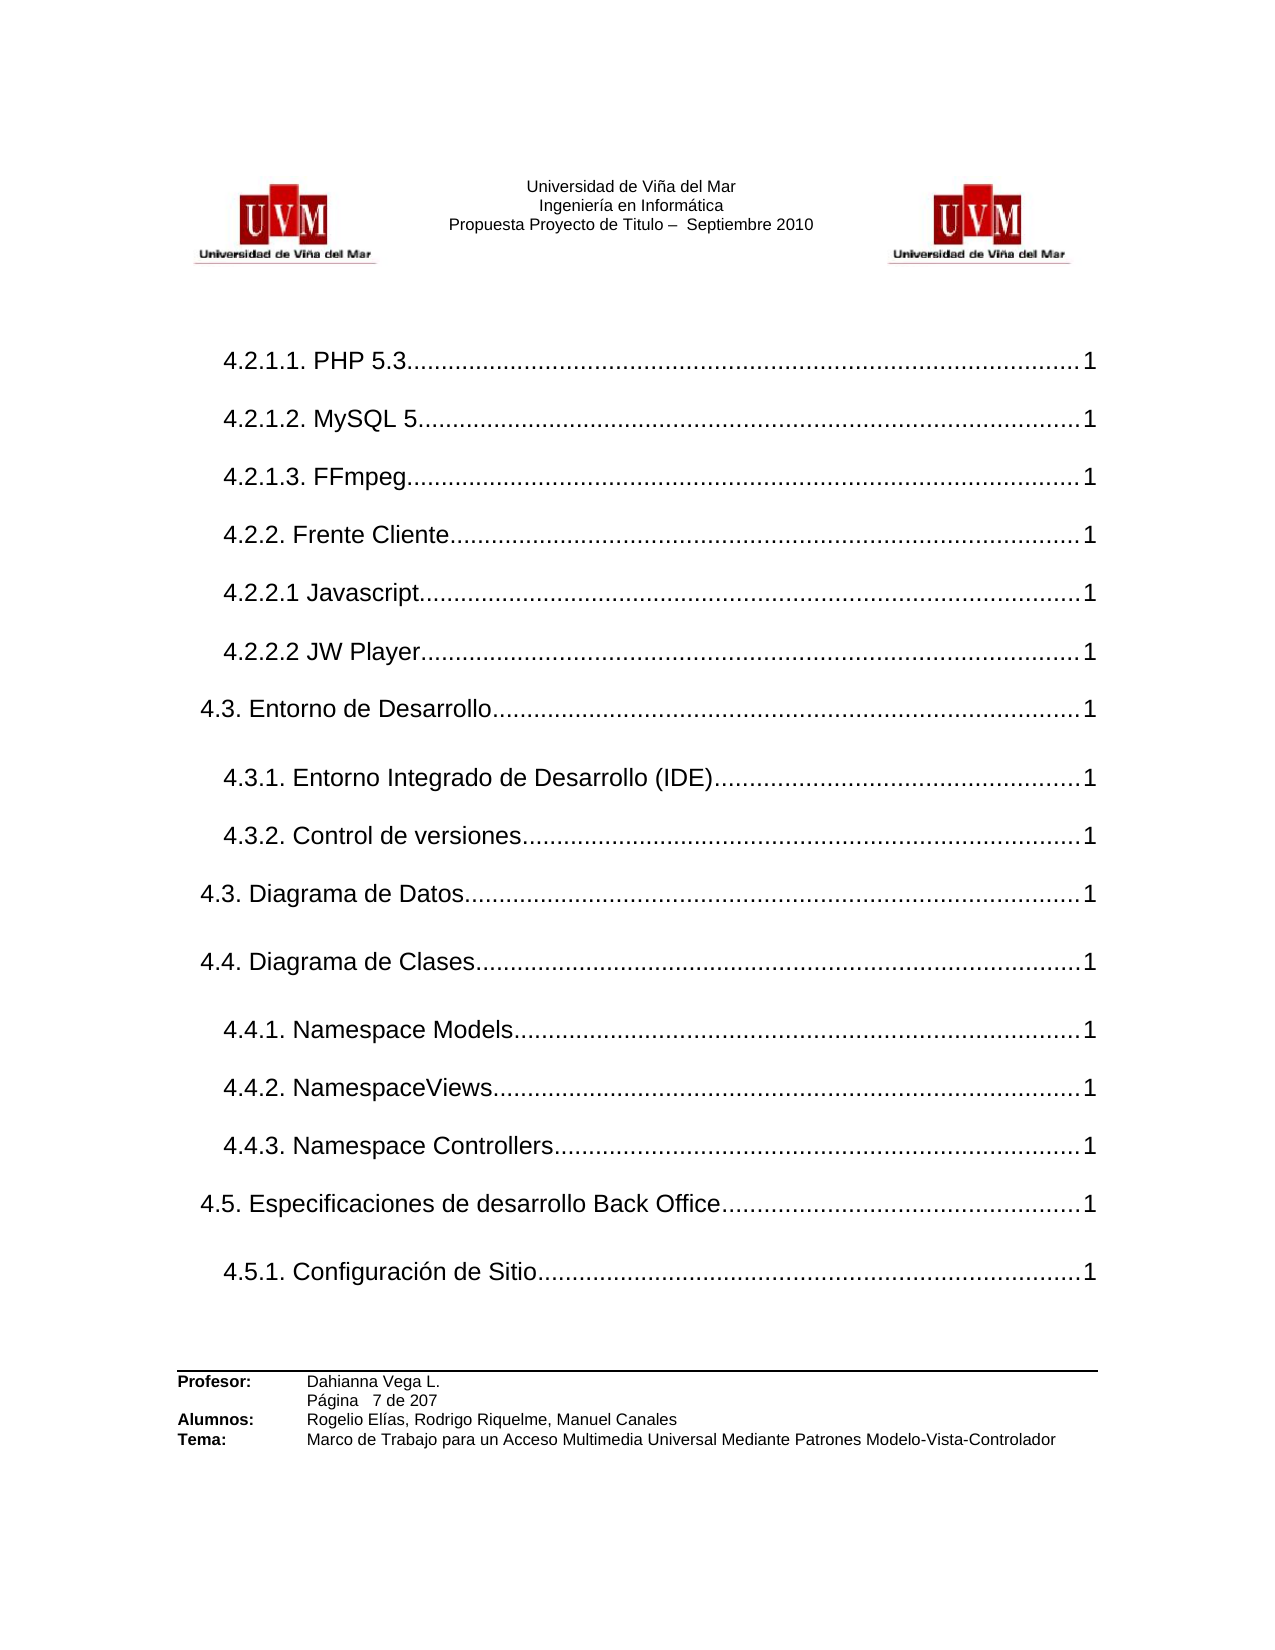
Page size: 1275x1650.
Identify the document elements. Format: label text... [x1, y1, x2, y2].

text 4.3. Diagrama de Datos 1 [200, 879, 1098, 907]
text 4.5. Especificaciones de desarrollo Back Office 1 [200, 1189, 1098, 1218]
text 4.4. Diagrama de Clases 1 [200, 947, 1098, 976]
text 4.2.2. Frente Cliente 1 [223, 520, 1098, 549]
text 4.2.1.3. FFmpeg 1 [223, 462, 1098, 491]
text 4.3.1. Entorno Integrado de Desarrollo (IDE) 1 [223, 763, 1098, 791]
text 4.3.2. Control de versiones 1 [223, 821, 1098, 849]
text 4.4.2. NamespaceViews 1 [223, 1073, 1098, 1102]
text 4.2.2.1 Javascript 1 [223, 578, 1098, 607]
text 4.2.1.1. PHP 5.3 1 [223, 346, 1098, 375]
text 4.4.1. Namespace Models 1 [223, 1015, 1098, 1044]
text 4.3. Entorno de Desarrollo 1 [200, 694, 1098, 723]
picture [871, 176, 1084, 267]
text 4.5.1. Configuración de Sitio 1 [223, 1257, 1098, 1286]
text 4.4.3. Namespace Controllers 1 [223, 1131, 1098, 1160]
picture [177, 176, 390, 267]
text 4.2.2.2 JW Player 1 [223, 636, 1098, 665]
text 4.2.1.2. MySQL 5 1 [223, 404, 1098, 433]
